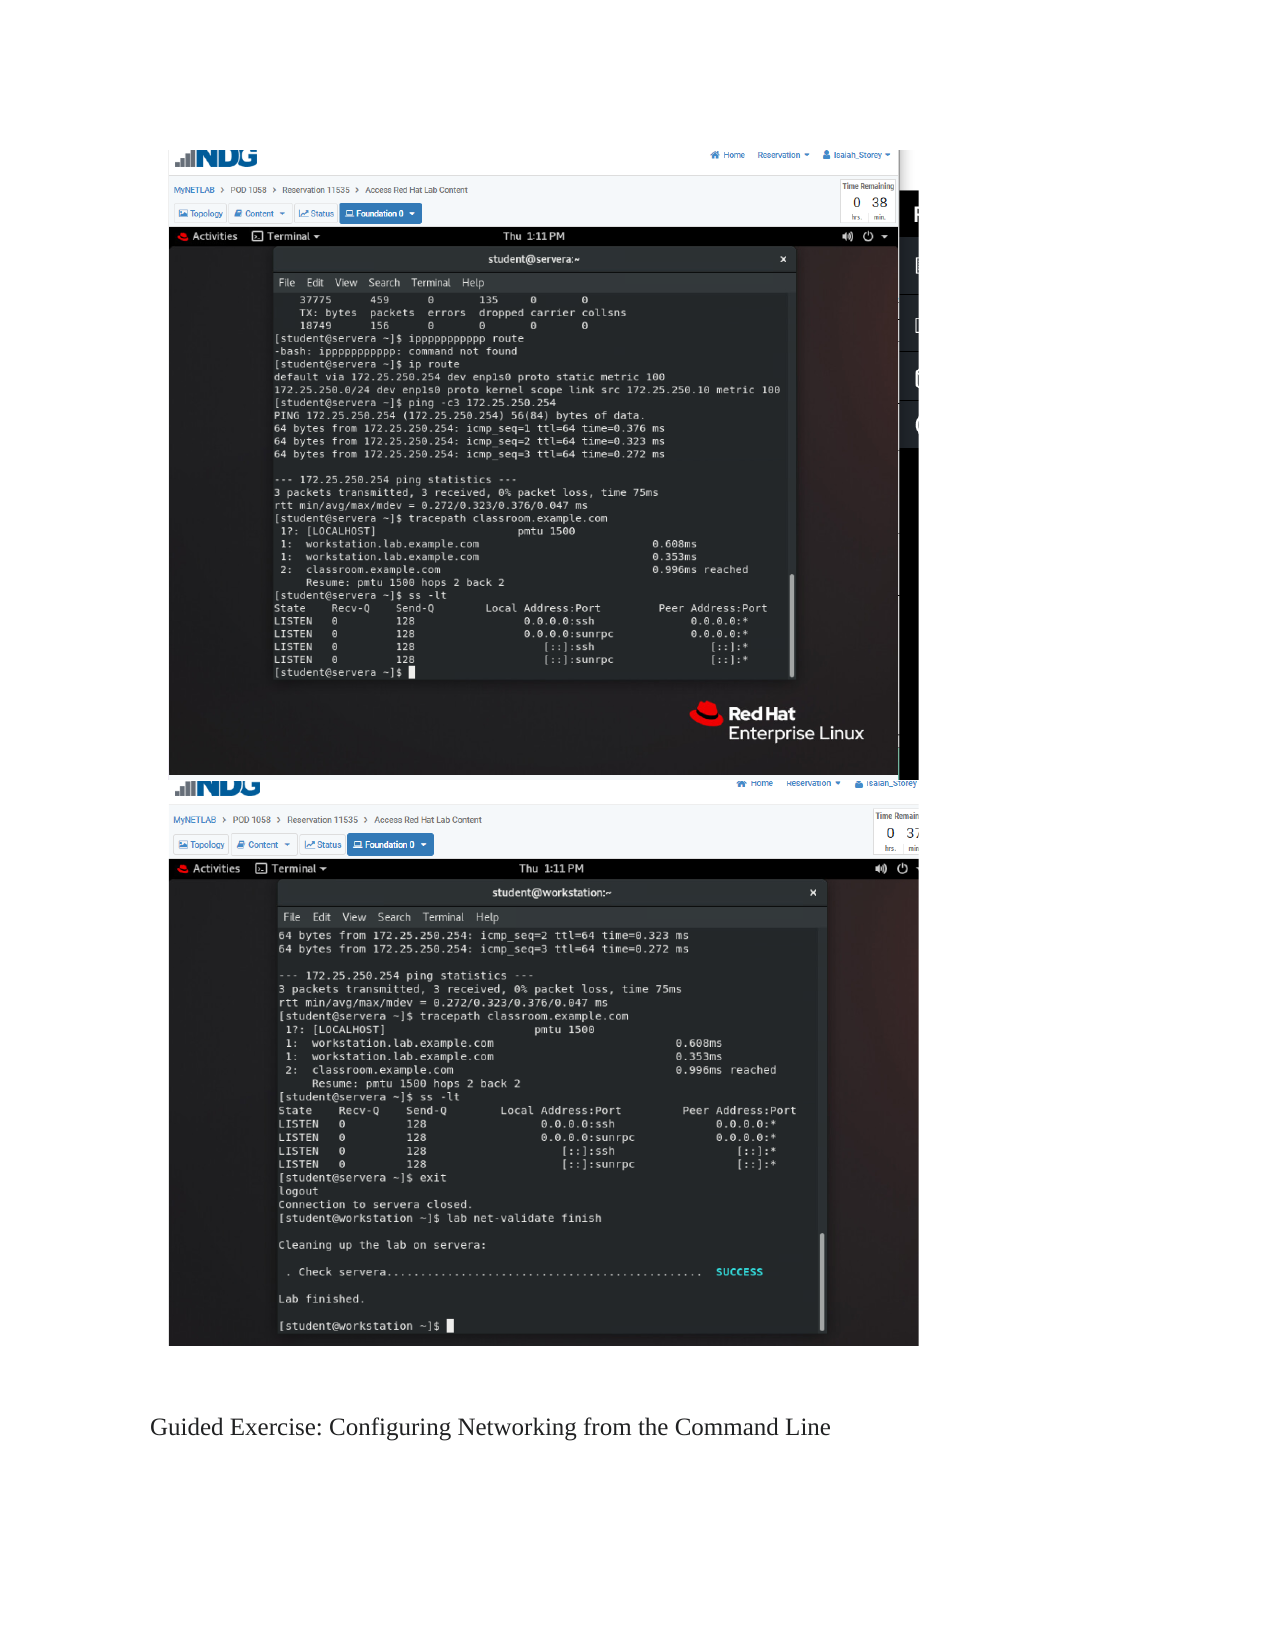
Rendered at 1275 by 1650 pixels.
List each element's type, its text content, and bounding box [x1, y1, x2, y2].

text Guided Exercise: Configuring Networking from the Command Line [150, 1412, 1125, 1441]
